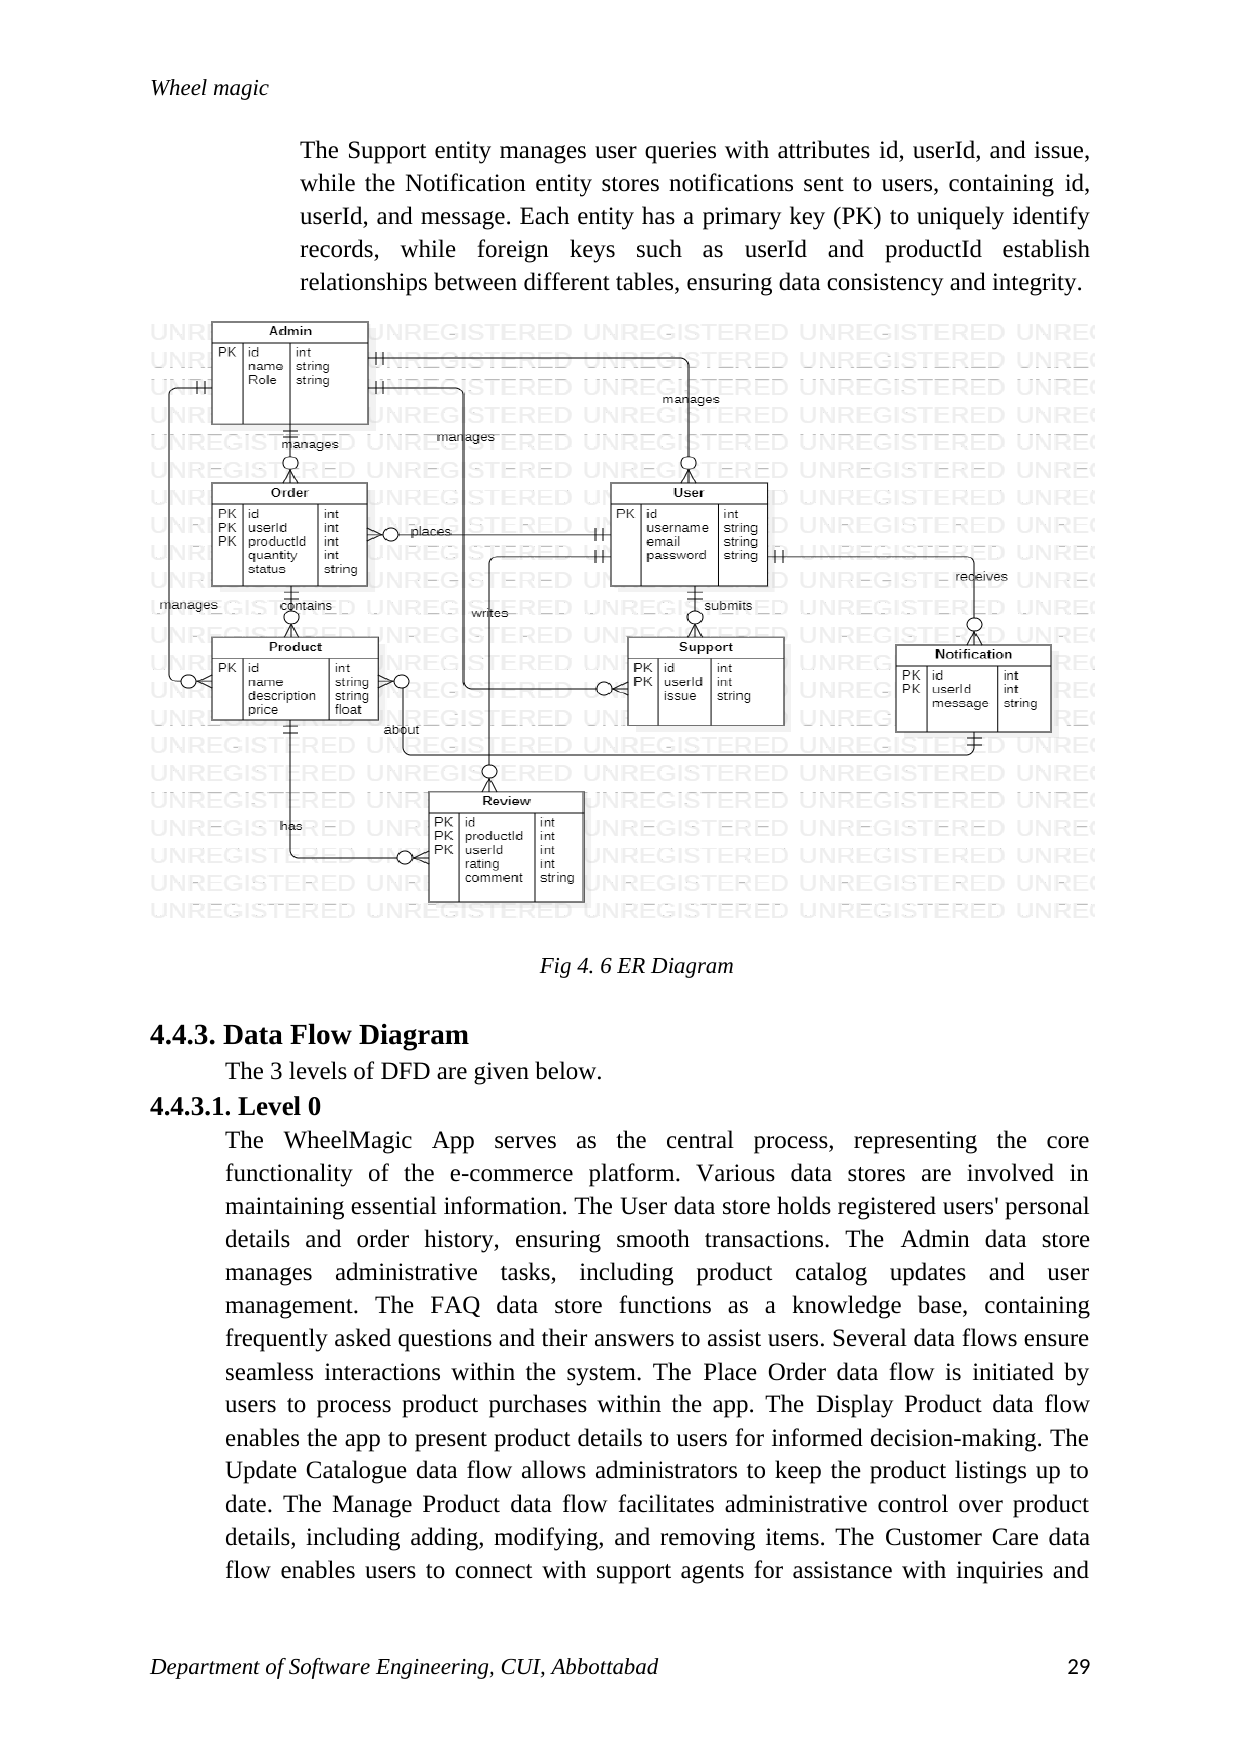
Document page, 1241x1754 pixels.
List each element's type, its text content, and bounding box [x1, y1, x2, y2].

picture [150, 312, 1095, 938]
text 4.4.3. Data Flow Diagram [150, 1017, 1090, 1051]
text The 3 levels of DFD are given below. [150, 1056, 1090, 1085]
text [225, 1125, 1090, 1583]
text 4.4.3.1. Level 0 [150, 1090, 1090, 1121]
text Fig 4. 6 ER Diagram [150, 954, 1090, 979]
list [300, 135, 1090, 296]
